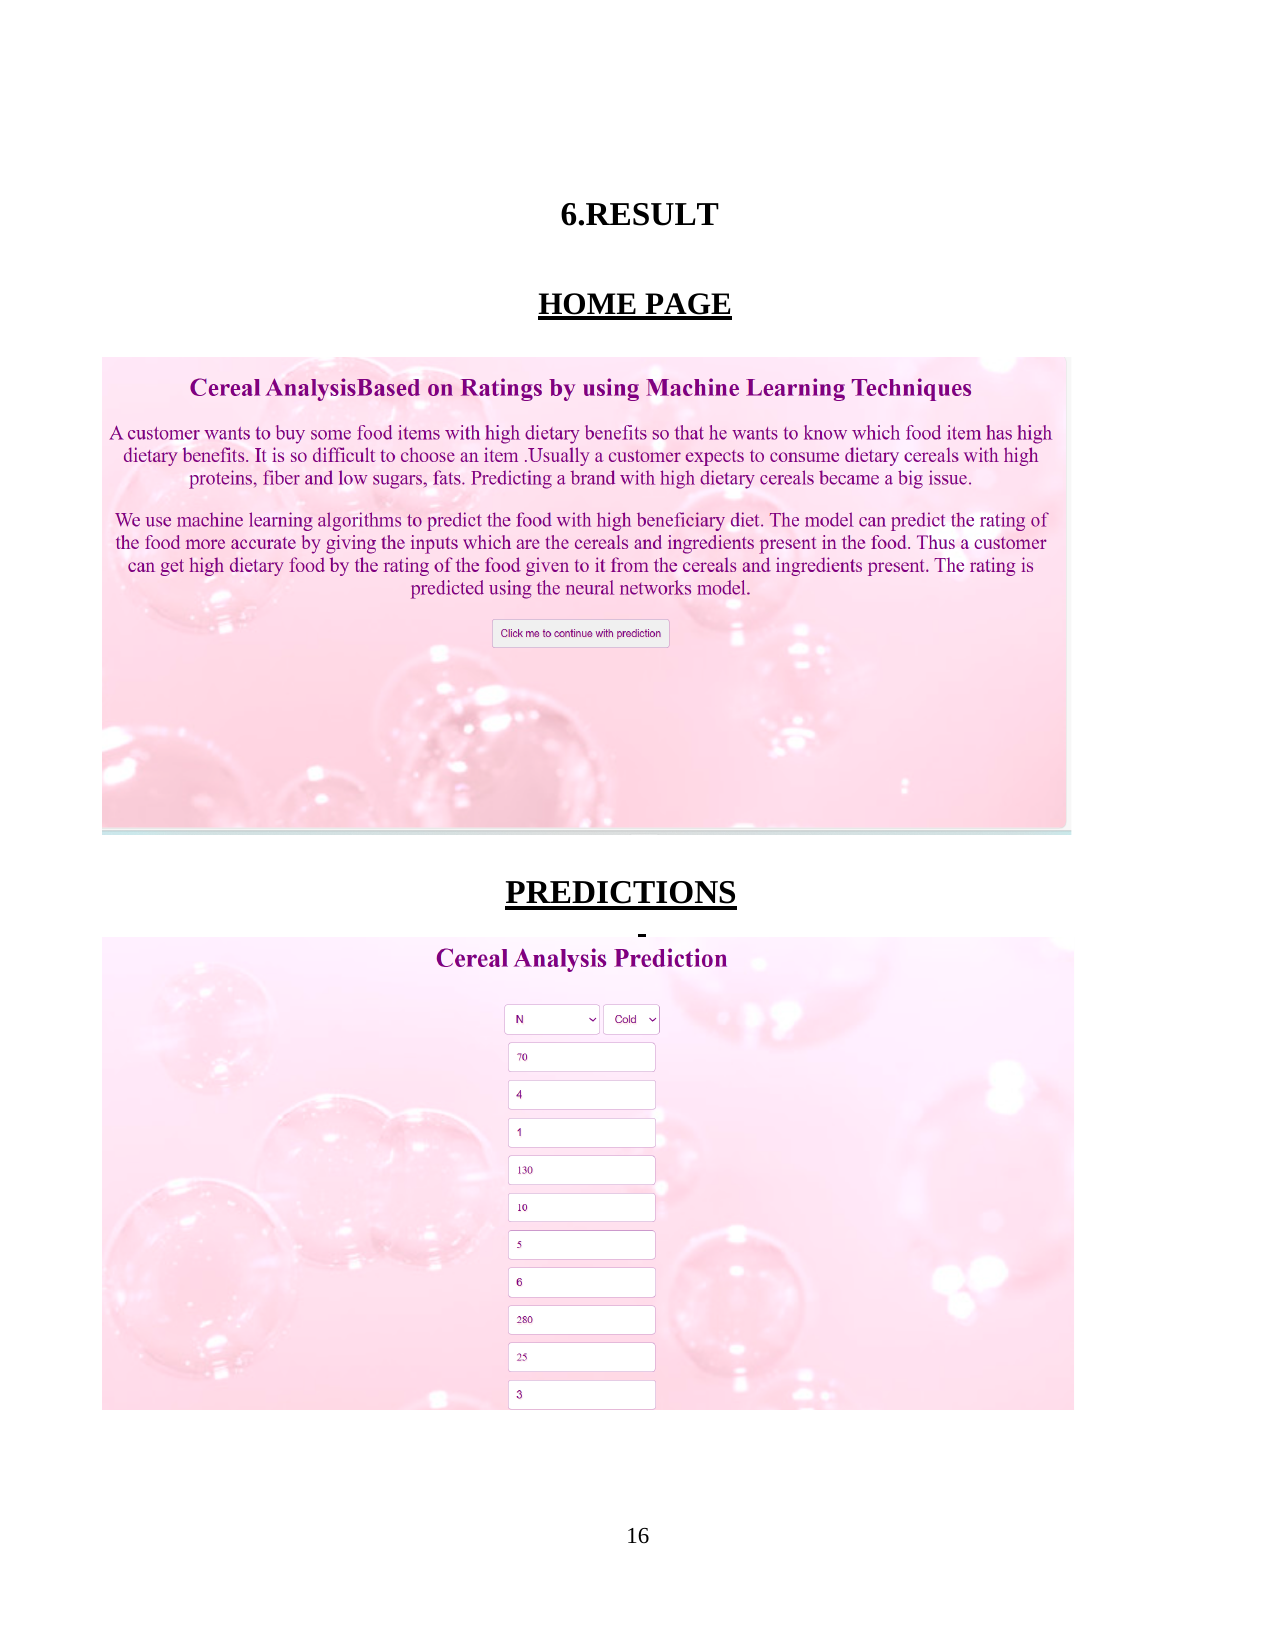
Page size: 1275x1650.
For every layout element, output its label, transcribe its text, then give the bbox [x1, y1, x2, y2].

text PREDICTIONS [102, 873, 1139, 911]
picture [102, 937, 1075, 1410]
picture [102, 357, 1072, 835]
text 6.RESULT [102, 194, 1168, 233]
text HOME PAGE [136, 285, 1134, 321]
